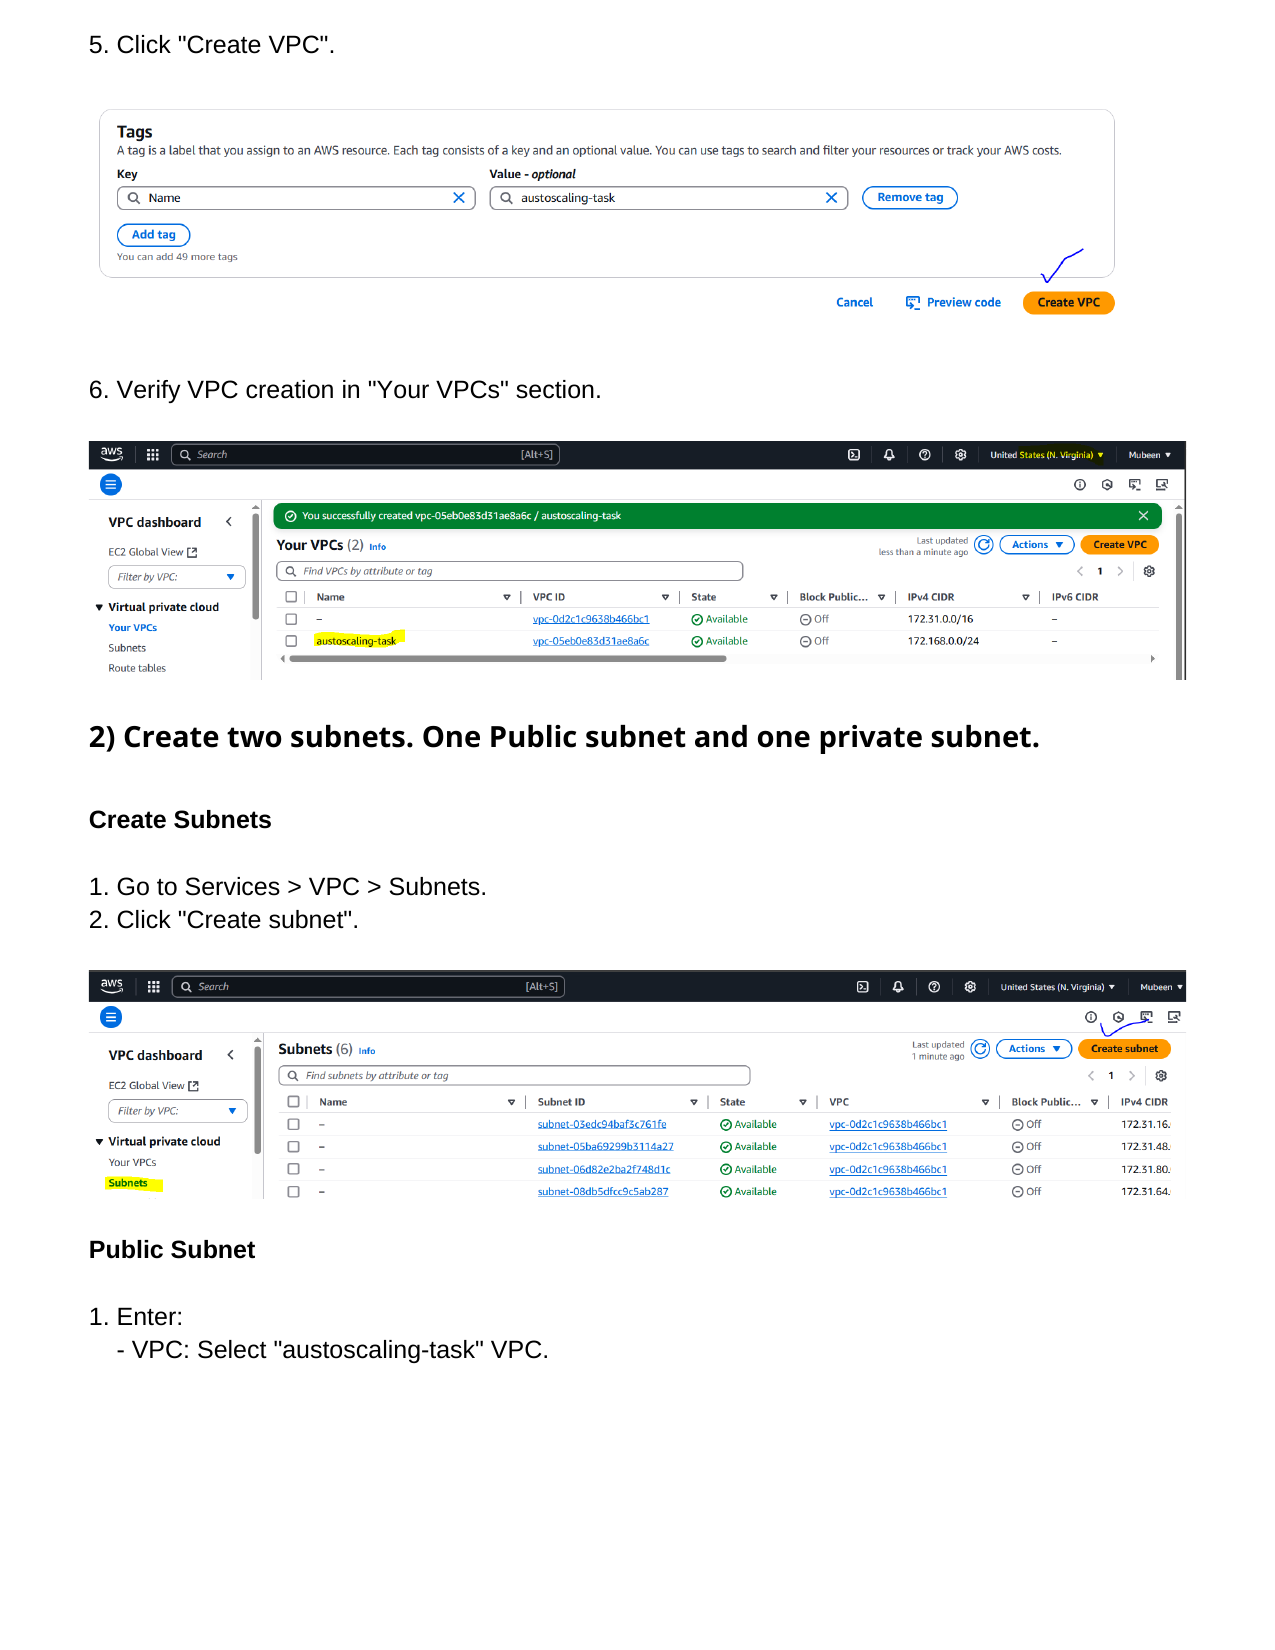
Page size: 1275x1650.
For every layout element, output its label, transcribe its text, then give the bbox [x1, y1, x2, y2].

text 5. Click "Create VPC". [89, 29, 1186, 58]
text 1. Go to Services > VPC > Subnets. [89, 872, 1186, 900]
picture [88, 970, 1187, 1199]
text - VPC: Select "austoscaling-task" VPC. [89, 1334, 1186, 1363]
text 1. Enter: [89, 1302, 1186, 1330]
text 6. Verify VPC creation in "Your VPCs" section. [89, 375, 1186, 404]
text Public Subnet [89, 1236, 1186, 1264]
text 2. Click "Create subnet". [89, 904, 1186, 933]
picture [88, 441, 1187, 680]
text 2) Create two subnets. One Public subnet and one private subnet. Create Subnets [89, 716, 1186, 834]
picture [88, 95, 1187, 338]
